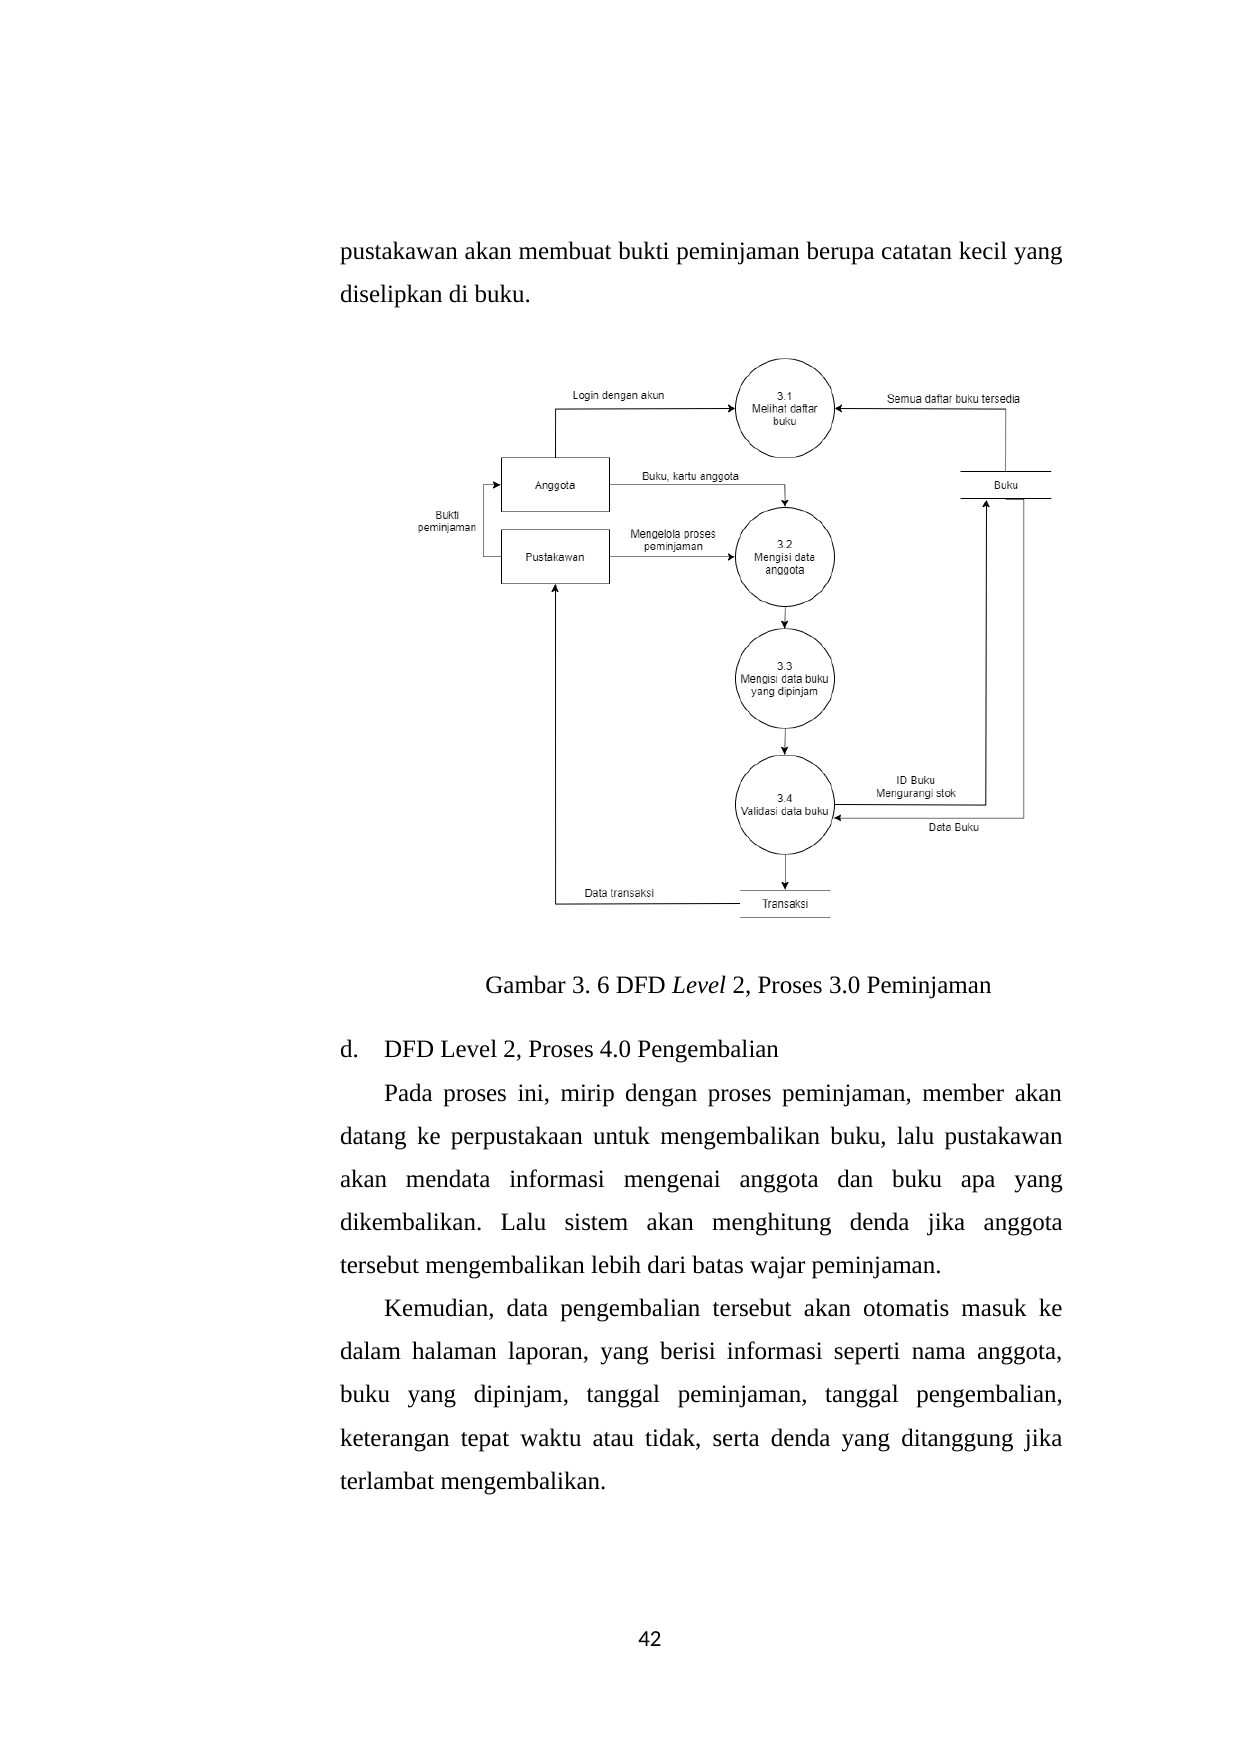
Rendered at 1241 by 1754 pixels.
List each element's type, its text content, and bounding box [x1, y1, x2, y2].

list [340, 236, 1063, 308]
list DFD Level 2, Proses 4.0 Pengembalian [340, 1034, 1063, 1063]
text Gambar 3. 6 DFD Level 2, Proses 3.0 Peminjaman [236, 971, 1063, 999]
picture [383, 322, 1088, 954]
list Kemudian, data pengembalian tersebut akan otomatis masuk ke dalam halaman laporan, yang berisi informasi seperti nama anggota, buku yang dipinjam, tanggal peminjaman, tanggal pengembalian, keterangan tepat waktu atau tidak, serta denda yang ditanggung jika terlambat mengembalikan. [340, 1293, 1063, 1494]
list Pada proses ini, mirip dengan proses peminjaman, member akan datang ke perpustakaan untuk mengembalikan buku, lalu pustakawan akan mendata informasi mengenai anggota dan buku apa yang dikembalikan. Lalu sistem akan menghitung denda jika anggota tersebut mengembalikan lebih dari batas wajar peminjaman. [340, 1078, 1063, 1279]
